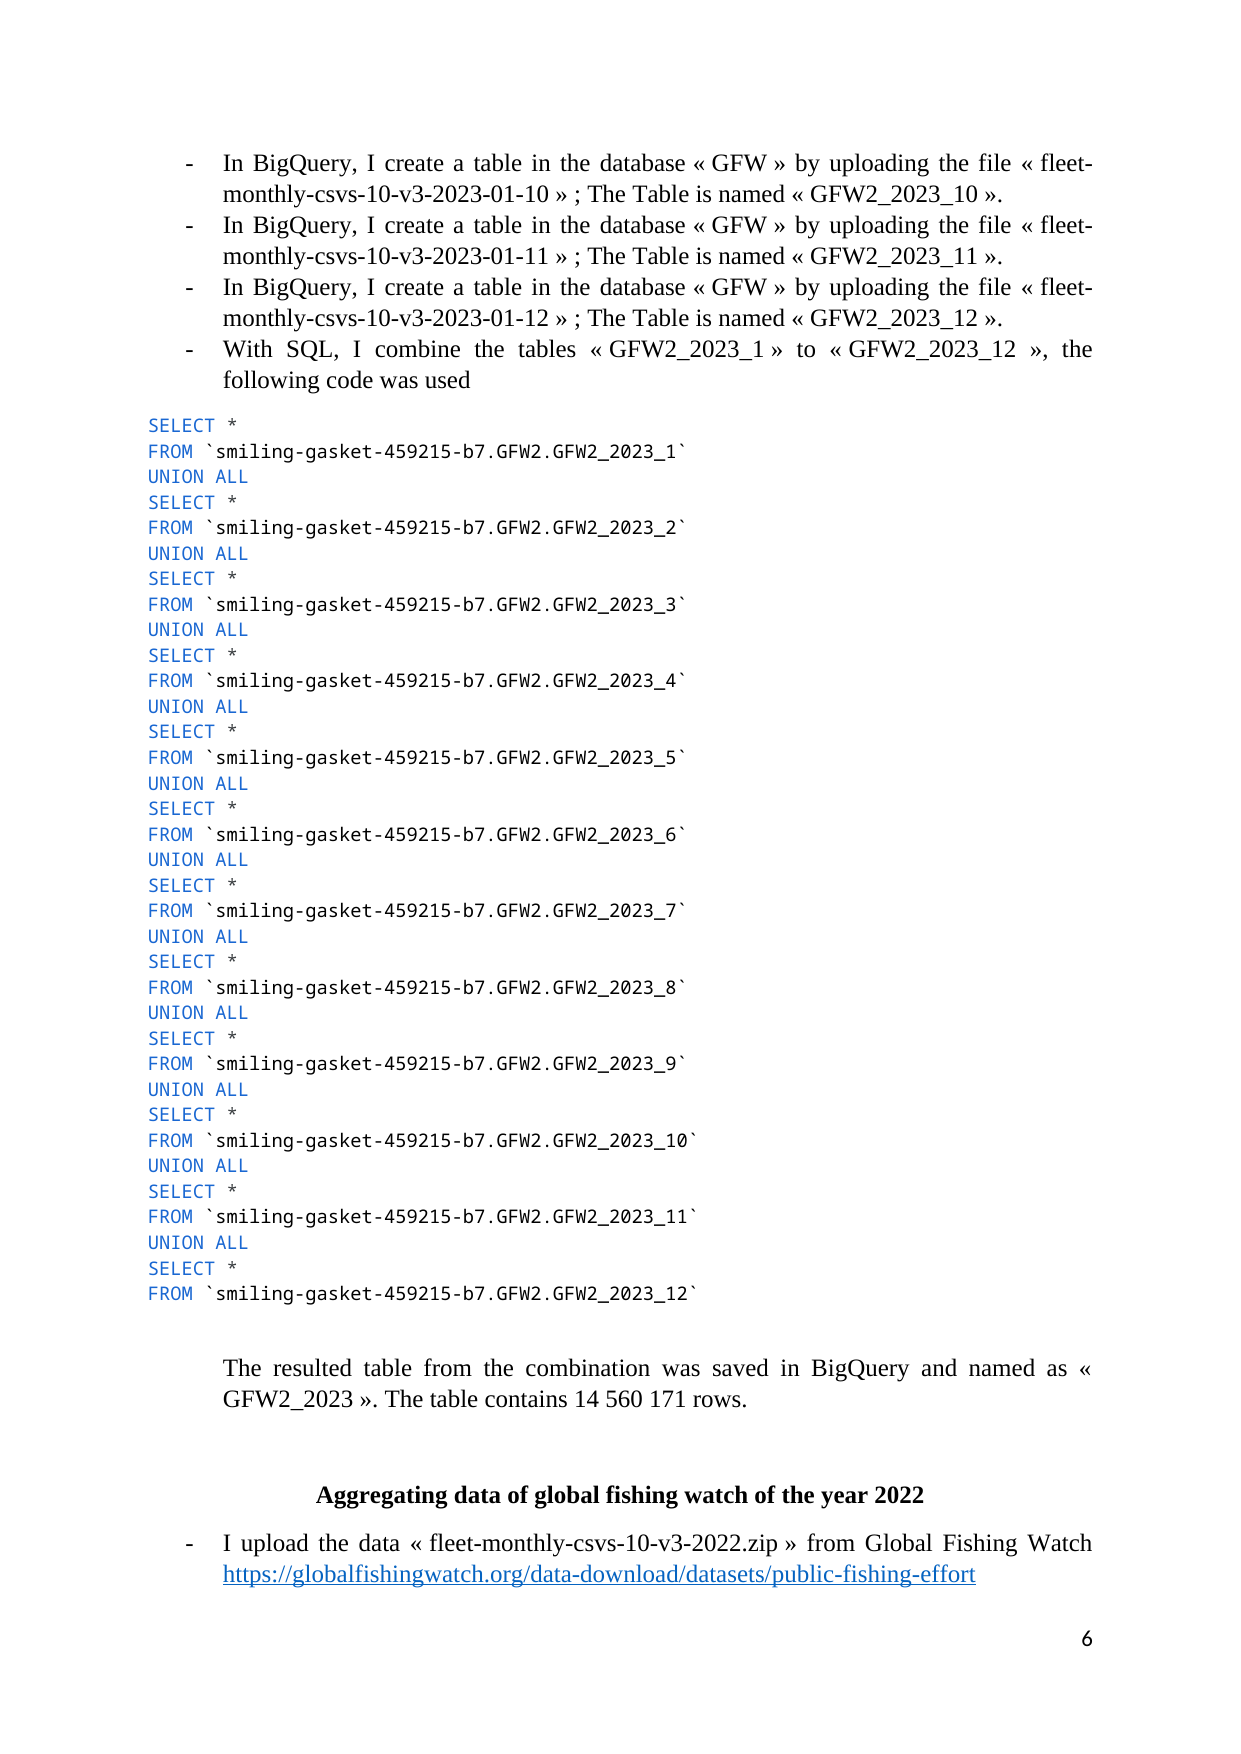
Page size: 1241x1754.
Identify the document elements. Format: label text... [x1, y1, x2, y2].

text SELECT * [148, 642, 1093, 668]
text SELECT * [148, 1255, 1093, 1280]
text UNION ALL [148, 617, 1093, 642]
text Aggregating data of global fishing watch of the year 2022 [148, 1480, 1093, 1509]
text UNION ALL [148, 770, 1093, 795]
text UNION ALL [148, 1076, 1093, 1102]
text FROM `smiling-gasket-459215-b7.GFW2.GFW2_2023_4` [148, 668, 1093, 693]
text UNION ALL [148, 464, 1093, 489]
text FROM `smiling-gasket-459215-b7.GFW2.GFW2_2023_2` [148, 515, 1093, 540]
text SELECT * [148, 872, 1093, 897]
text SELECT * [148, 719, 1093, 744]
list I upload the data « fleet-monthly-csvs-10-v3-2022.zip » from Global Fishing Watch https://globalfishingwatch.org/data-download/datasets/public-fishing-effort [185, 1528, 1093, 1587]
text UNION ALL [148, 846, 1093, 872]
text SELECT * [148, 795, 1093, 821]
text SELECT * [148, 1025, 1093, 1051]
text FROM `smiling-gasket-459215-b7.GFW2.GFW2_2023_3` [148, 591, 1093, 617]
list The resulted table from the combination was saved in BigQuery and named as « GFW2_2023 ». The table contains 14 560 171 rows. [223, 1353, 1093, 1413]
list In BigQuery, I create a table in the database « GFW » by uploading the file « fleet-monthly-csvs-10-v3-2023-01-11 » ; The Table is named « GFW2_2023_11 ». [185, 210, 1093, 269]
text SELECT * [148, 948, 1093, 974]
text FROM `smiling-gasket-459215-b7.GFW2.GFW2_2023_7` [148, 897, 1093, 923]
text SELECT * [148, 413, 1093, 438]
text FROM `smiling-gasket-459215-b7.GFW2.GFW2_2023_9` [148, 1051, 1093, 1076]
text FROM `smiling-gasket-459215-b7.GFW2.GFW2_2023_12` [148, 1280, 1093, 1306]
text SELECT * [148, 1102, 1093, 1127]
text SELECT * [148, 566, 1093, 591]
text UNION ALL [148, 999, 1093, 1025]
text UNION ALL [148, 923, 1093, 948]
text UNION ALL [148, 540, 1093, 566]
list In BigQuery, I create a table in the database « GFW » by uploading the file « fleet-monthly-csvs-10-v3-2023-01-10 » ; The Table is named « GFW2_2023_10 ». [185, 148, 1093, 207]
text FROM `smiling-gasket-459215-b7.GFW2.GFW2_2023_8` [148, 974, 1093, 999]
text FROM `smiling-gasket-459215-b7.GFW2.GFW2_2023_6` [148, 821, 1093, 846]
list In BigQuery, I create a table in the database « GFW » by uploading the file « fleet-monthly-csvs-10-v3-2023-01-12 » ; The Table is named « GFW2_2023_12 ». [185, 272, 1093, 332]
text FROM `smiling-gasket-459215-b7.GFW2.GFW2_2023_5` [148, 744, 1093, 770]
text FROM `smiling-gasket-459215-b7.GFW2.GFW2_2023_11` [148, 1204, 1093, 1229]
list With SQL, I combine the tables « GFW2_2023_1 » to « GFW2_2023_12 », the following code was used [185, 334, 1093, 394]
text SELECT * [148, 489, 1093, 515]
text UNION ALL [148, 693, 1093, 719]
text UNION ALL [148, 1153, 1093, 1178]
text FROM `smiling-gasket-459215-b7.GFW2.GFW2_2023_10` [148, 1127, 1093, 1153]
text UNION ALL [148, 1229, 1093, 1255]
text FROM `smiling-gasket-459215-b7.GFW2.GFW2_2023_1` [148, 438, 1093, 464]
text SELECT * [148, 1178, 1093, 1204]
